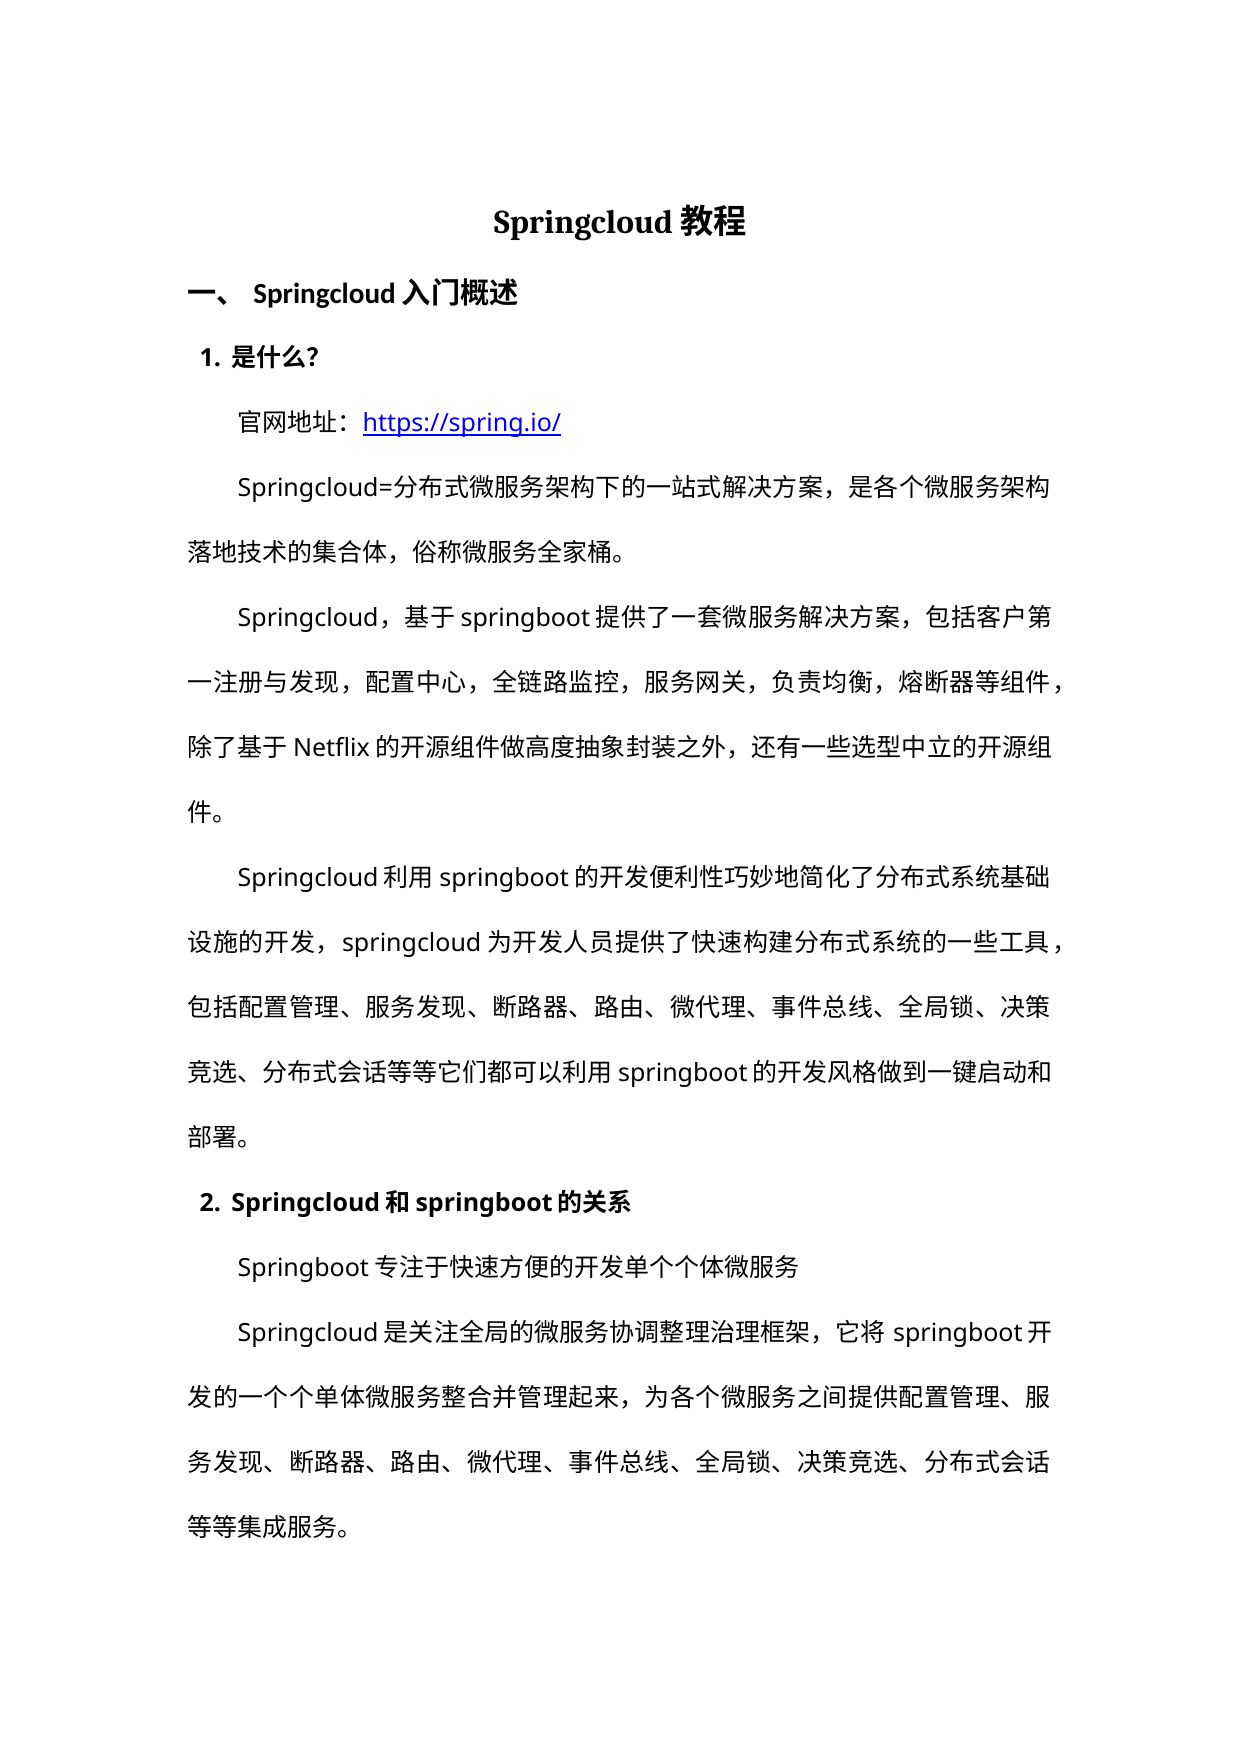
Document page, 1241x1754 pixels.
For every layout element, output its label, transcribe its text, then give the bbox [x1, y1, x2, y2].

list Springboot专注于快速方便的开发单个个体微服务 [187, 1233, 1053, 1298]
list Springcloud和springboot的关系 [199, 1168, 1053, 1233]
list Springcloud入门概述 [187, 258, 1053, 323]
title Springcloud教程 [187, 187, 1053, 252]
list Springcloud利用springboot的开发便利性巧妙地简化了分布式系统基础设施的开发，springcloud为开发人员提供了快速构建分布式系统的一些工具，包括配置管理、服务发现、断路器、路由、微代理、事件总线、全局锁、决策竞选、分布式会话等等它们都可以利用springboot的开发风格做到一键启动和部署。 [187, 843, 1053, 1168]
list 是什么？ [199, 323, 1053, 388]
list Springcloud，基于springboot提供了一套微服务解决方案，包括客户第一注册与发现，配置中心，全链路监控，服务网关，负责均衡，熔断器等组件，除了基于Netflix的开源组件做高度抽象封装之外，还有一些选型中立的开源组件。 [187, 583, 1053, 843]
list 官网地址：https://spring.io/ [187, 388, 1053, 453]
list Springcloud=分布式微服务架构下的一站式解决方案，是各个微服务架构落地技术的集合体，俗称微服务全家桶。 [187, 453, 1053, 583]
list Springcloud是关注全局的微服务协调整理治理框架，它将springboot开发的一个个单体微服务整合并管理起来，为各个微服务之间提供配置管理、服务发现、断路器、路由、微代理、事件总线、全局锁、决策竞选、分布式会话等等集成服务。 [187, 1298, 1053, 1558]
